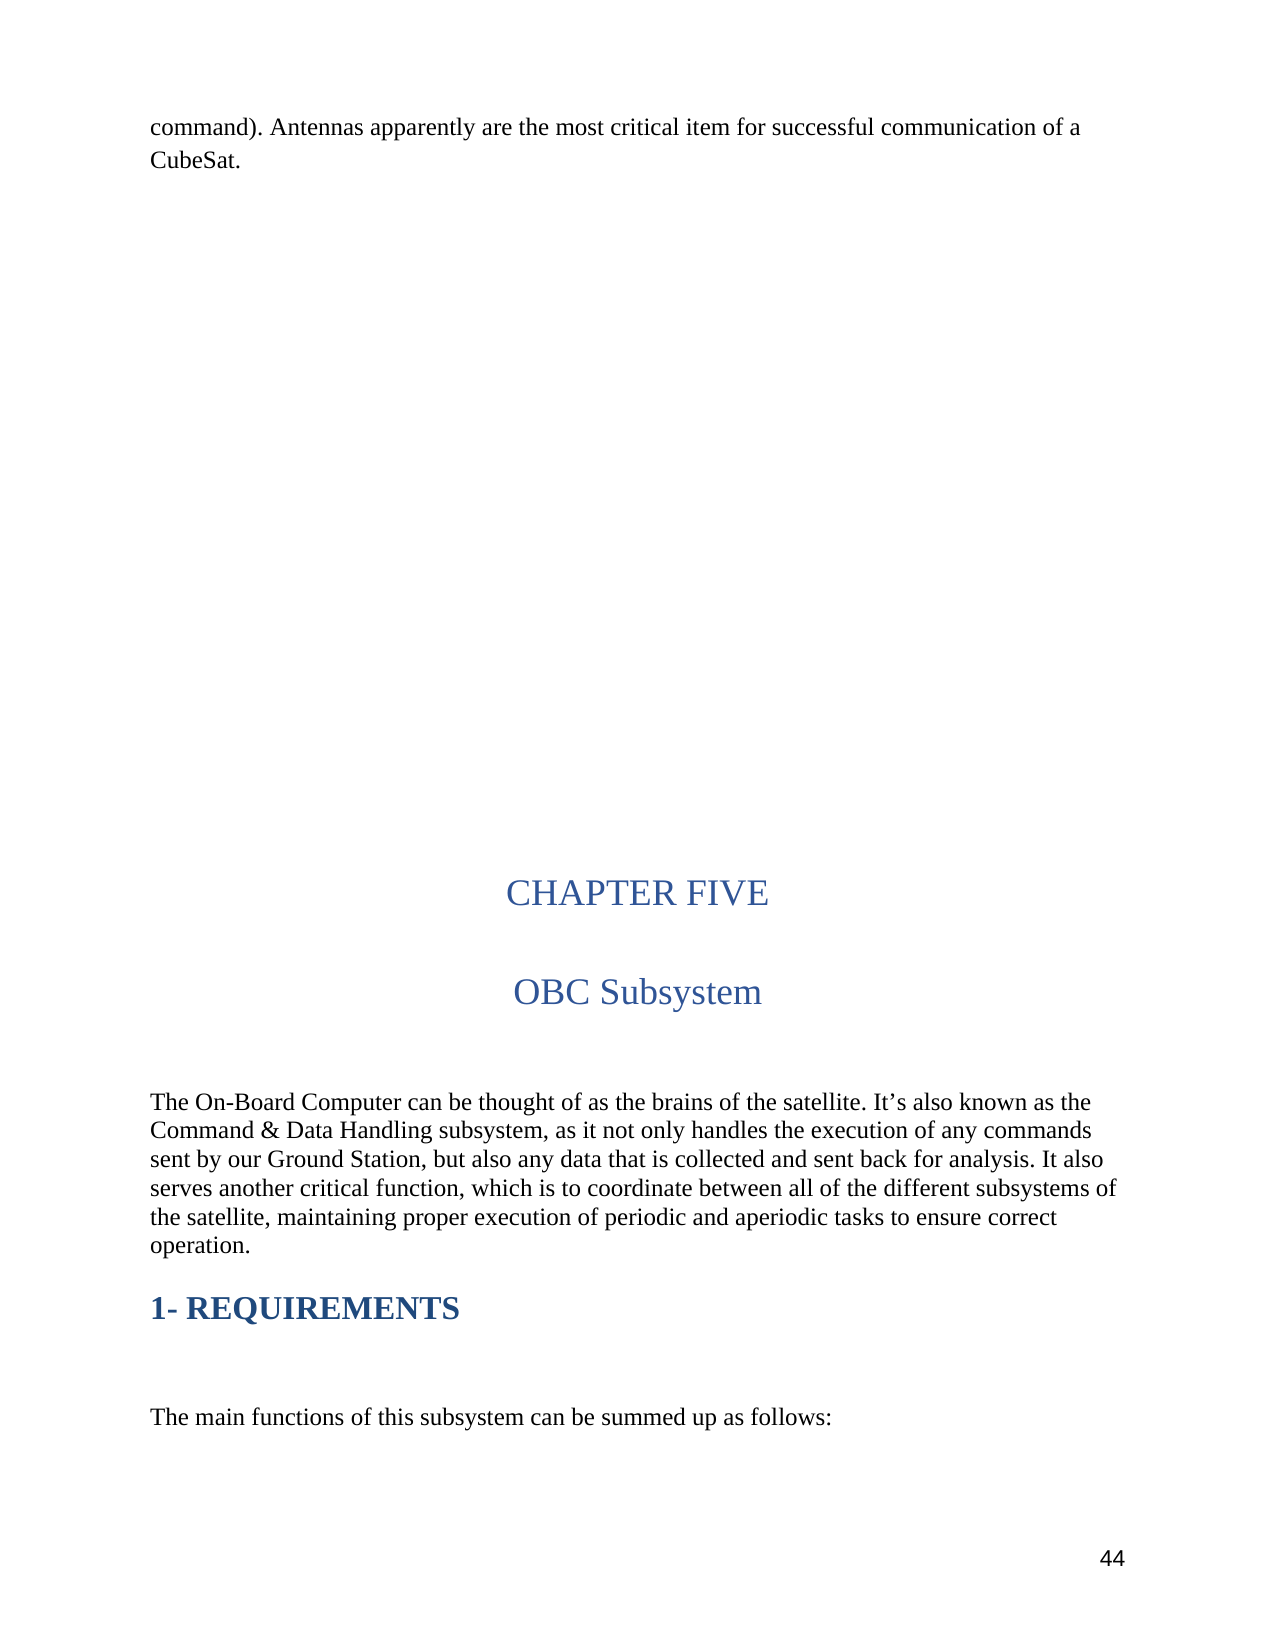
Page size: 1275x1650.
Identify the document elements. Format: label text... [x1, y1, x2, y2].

text OBC Subsystem [150, 970, 1125, 1013]
text The main functions of this subsystem can be summed up as follows: [150, 1402, 1125, 1431]
text CHAPTER FIVE [150, 871, 1125, 914]
subtitle 1- REQUIREMENTS [150, 1288, 1089, 1327]
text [150, 112, 1125, 174]
text The On-Board Computer can be thought of as the brains of the satellite. It’s also known as the Command & Data Handling subsystem, as it not only handles the execution of any commands sent by our Ground Station, but also any data that is collected and sent back for analysis. It also serves another critical function, which is to coordinate between all of the different subsystems of the satellite, maintaining proper execution of periodic and aperiodic tasks to ensure correct operation. [150, 1087, 1125, 1259]
